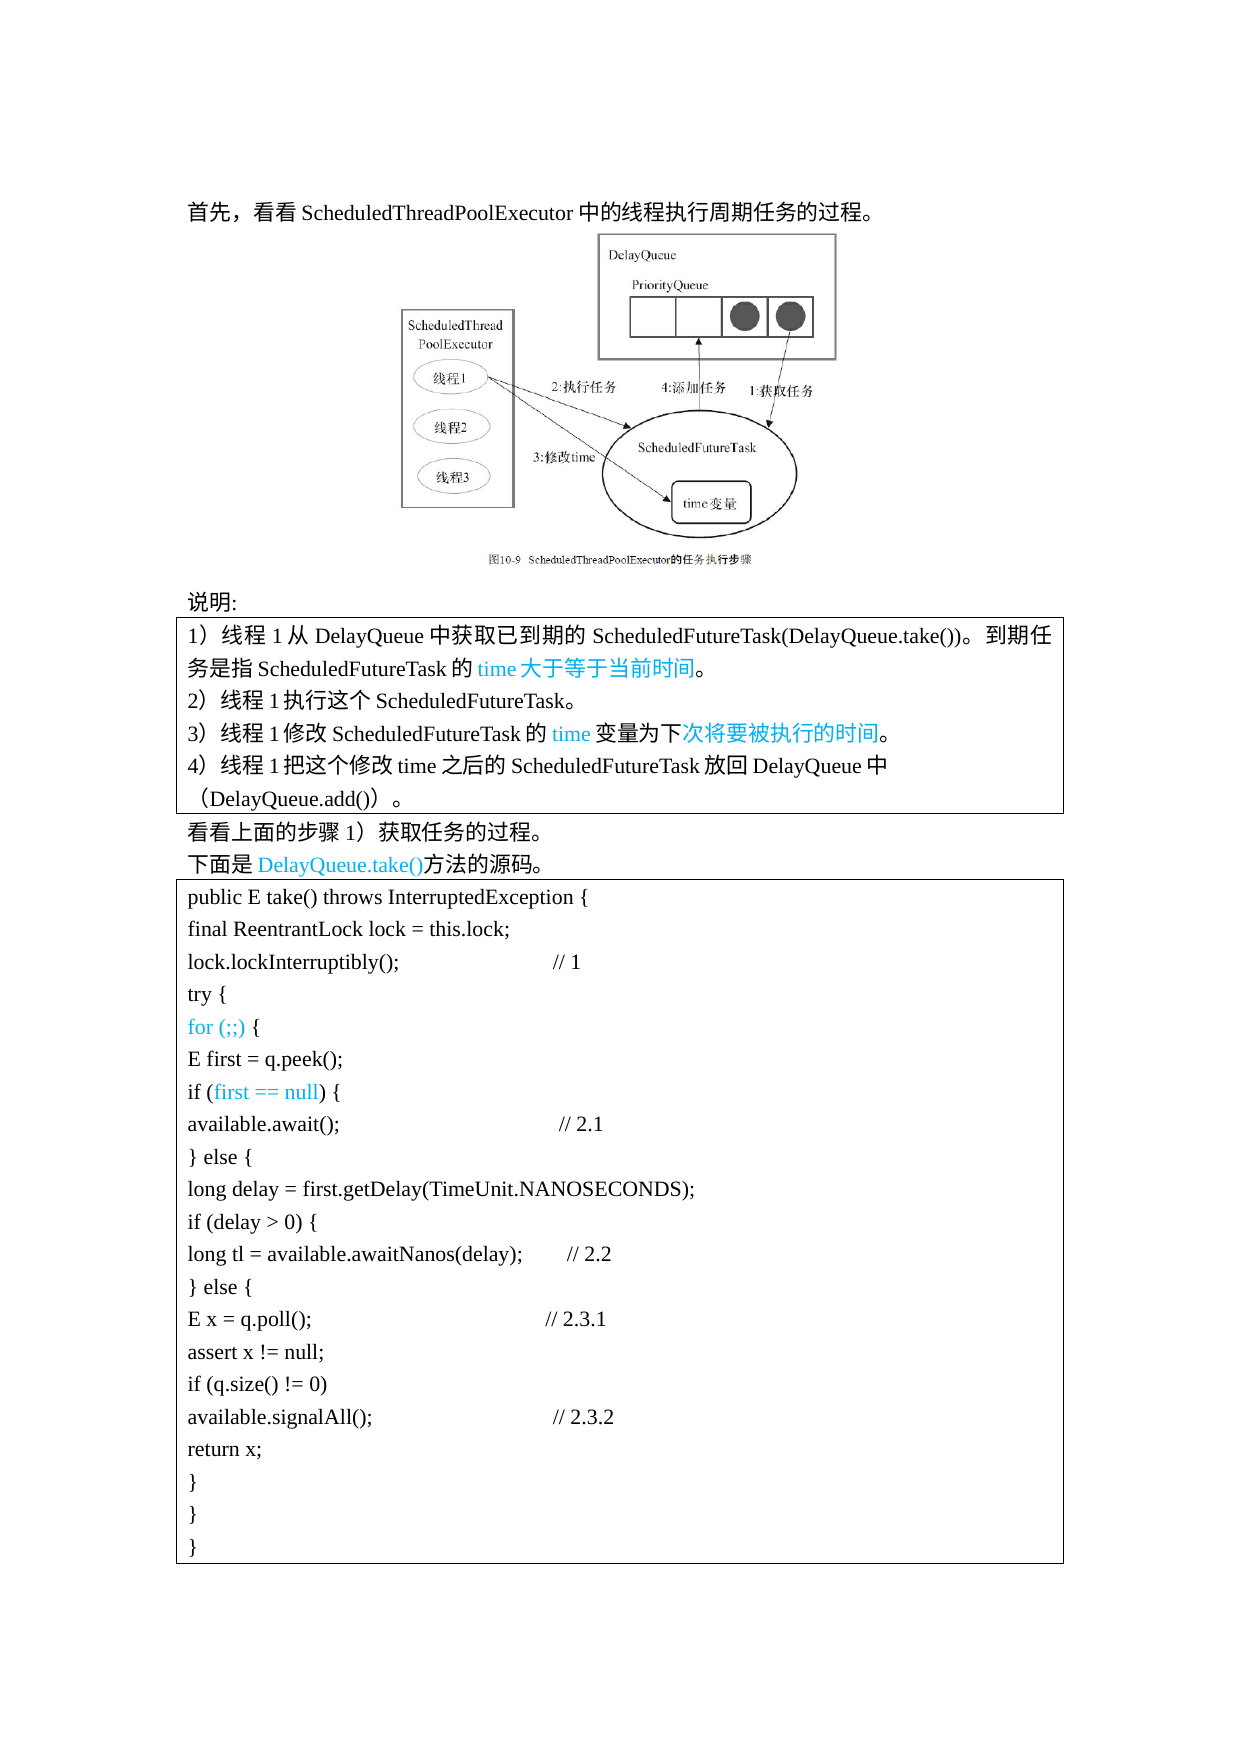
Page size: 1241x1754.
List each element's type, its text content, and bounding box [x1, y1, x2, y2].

text 说明: [187, 584, 1053, 617]
text 下面是DelayQueue.take()方法的源码。 [187, 847, 1053, 879]
text 首先，看看ScheduledThreadPoolExecutor中的线程执行周期任务的过程。 [187, 194, 1053, 227]
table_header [177, 880, 1063, 1563]
picture [391, 227, 849, 568]
text 看看上面的步骤1）获取任务的过程。 [187, 814, 1053, 847]
table_header 1）线程1从DelayQueue中获取已到期的ScheduledFutureTask(DelayQueue.take())。到期任务是指ScheduledFutureTask的time大于等于当前时间。 2）线程1执行这个ScheduledFutureTask。 3）线程1修改ScheduledFutureTask的time变量为下次将要被执行的时间。 4）线程1把这个修改time之后的ScheduledFutureTask放回DelayQueue中（DelayQueue.add()）。 [177, 618, 1063, 813]
